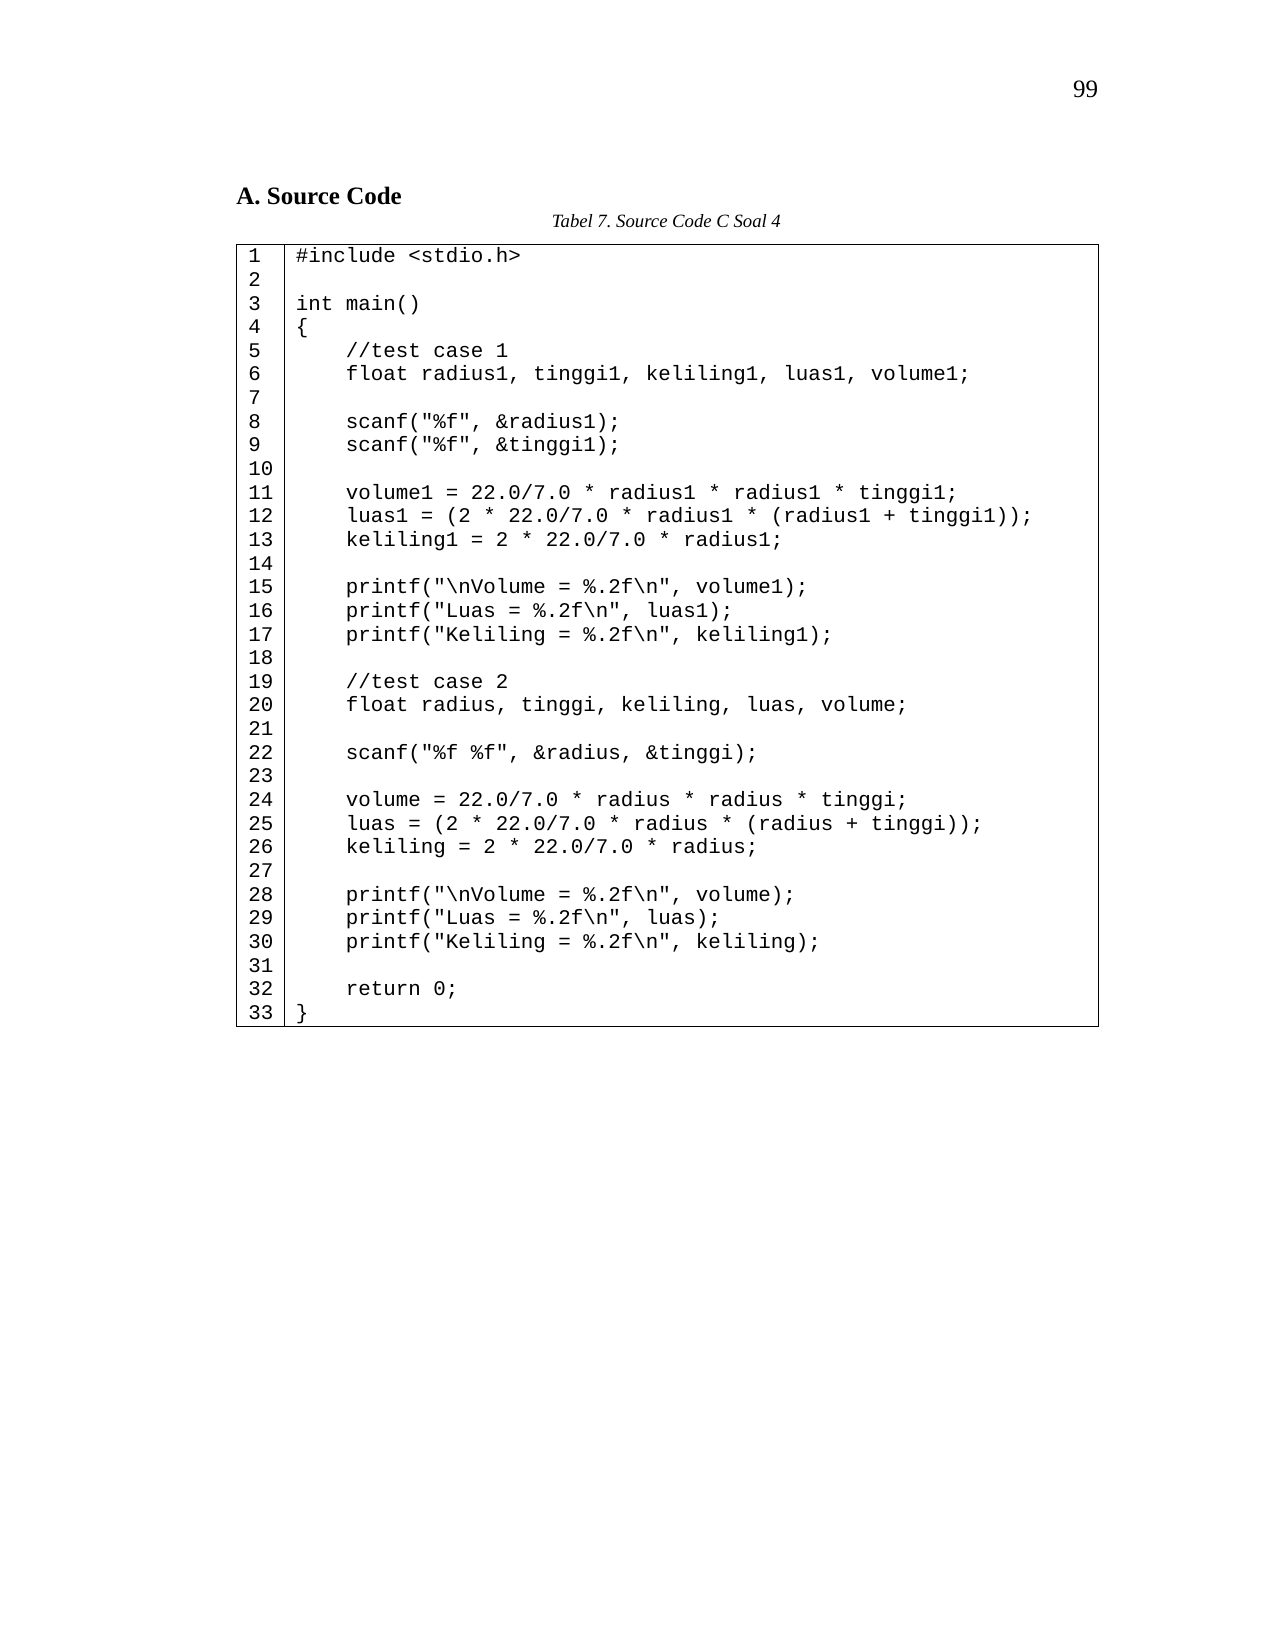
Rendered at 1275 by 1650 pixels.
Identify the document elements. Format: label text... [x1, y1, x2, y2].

text Tabel 7. Source Code C Soal 4 [236, 210, 1098, 232]
subtitle A. Source Code [236, 181, 1098, 210]
table_header #include <stdio.h> int main() { //test case 1 float radius1, tinggi1, keliling1, luas1, volume1; scanf("%f", &radius1); scanf("%f", &tinggi1); volume1 = 22.0/7.0 * radius1 * radius1 * tinggi1; luas1 = (2 * 22.0/7.0 * radius1 * (radius1 + tinggi1)); keliling1 = 2 * 22.0/7.0 * radius1; printf("\nVolume = %.2f\n", volume1); printf("Luas = %.2f\n", luas1); printf("Keliling = %.2f\n", keliling1); //test case 2 float radius, tinggi, keliling, luas, volume; scanf("%f %f", &radius, &tinggi); volume = 22.0/7.0 * radius * radius * tinggi; luas = (2 * 22.0/7.0 * radius * (radius + tinggi)); keliling = 2 * 22.0/7.0 * radius; printf("\nVolume = %.2f\n", volume); printf("Luas = %.2f\n", luas); printf("Keliling = %.2f\n", keliling); return 0; } [285, 245, 1098, 1026]
table_header 1 2 3 4 5 6 7 8 9 10 11 12 13 14 15 16 17 18 19 20 21 22 23 24 25 26 27 28 29 30 31 32 33 [237, 245, 284, 1026]
